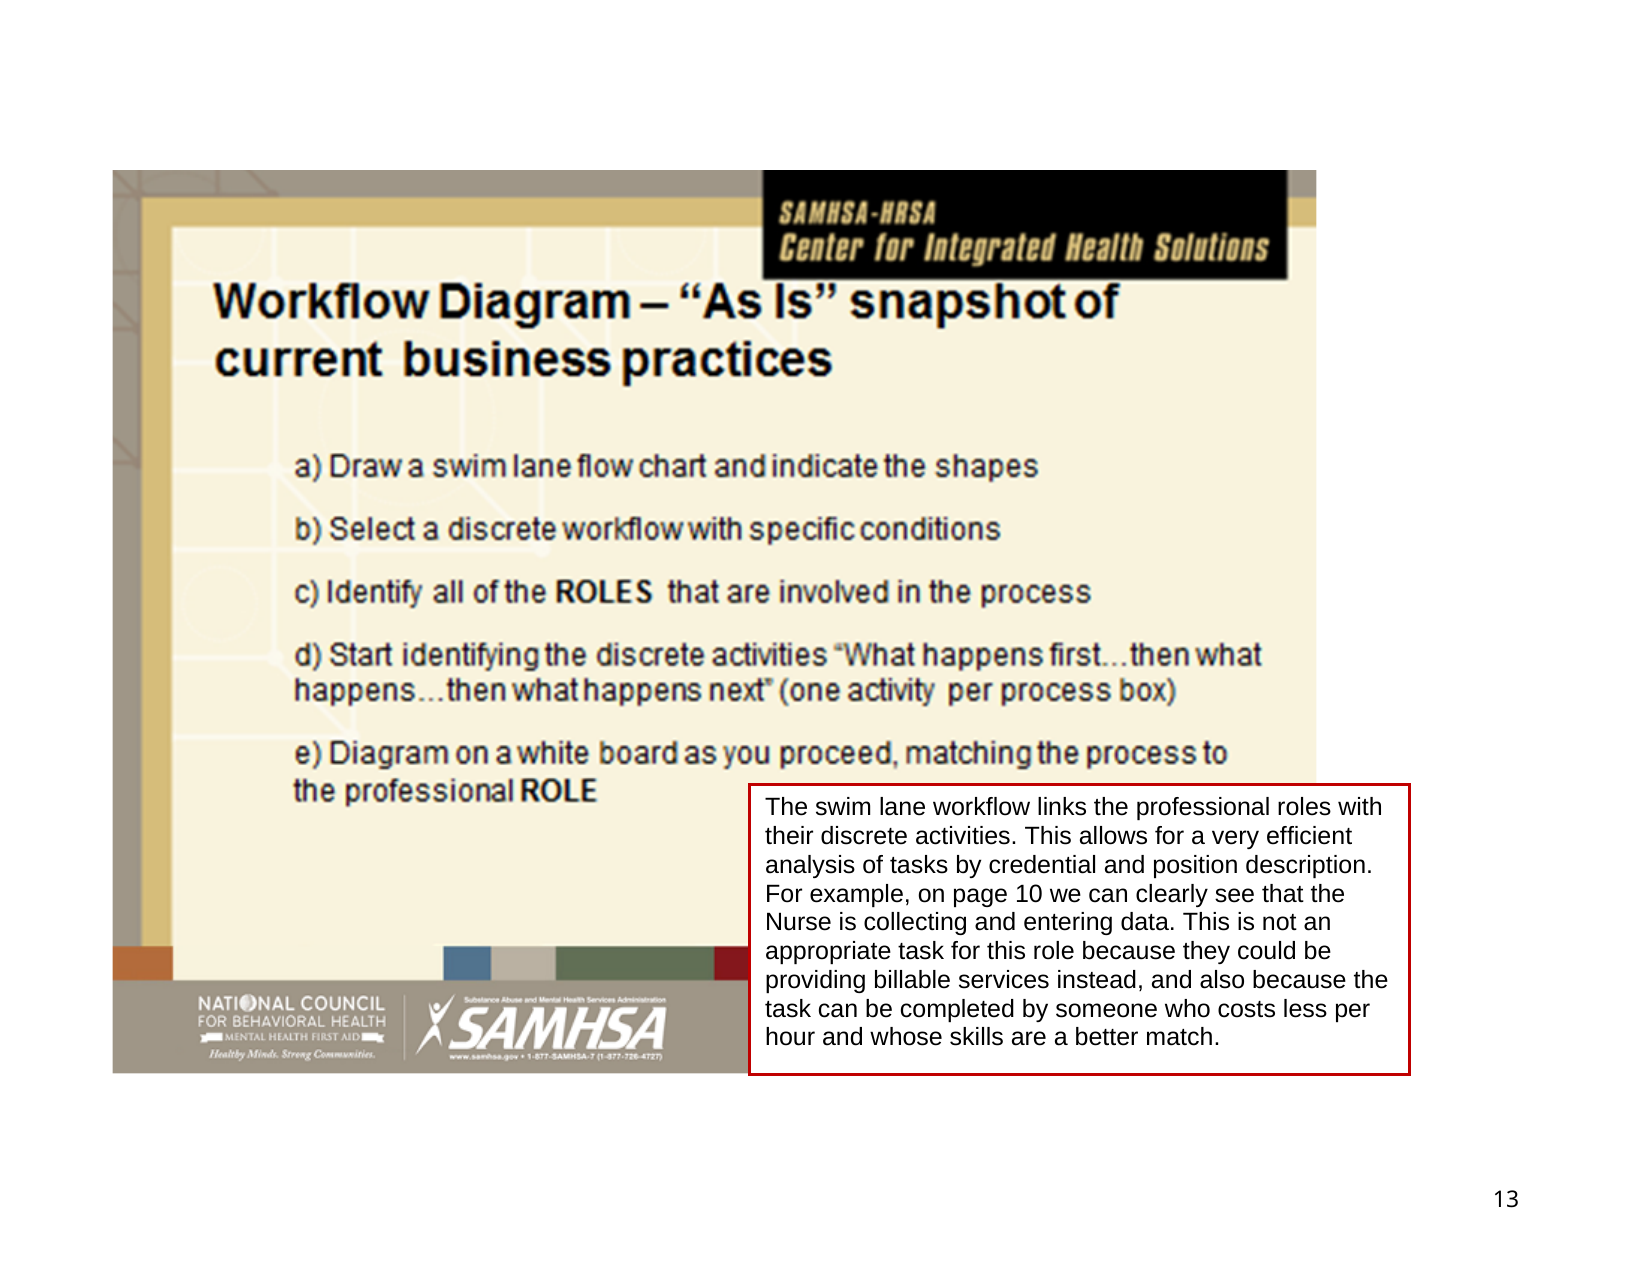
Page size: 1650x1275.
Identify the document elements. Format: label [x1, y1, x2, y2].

picture [112, 170, 1318, 1075]
